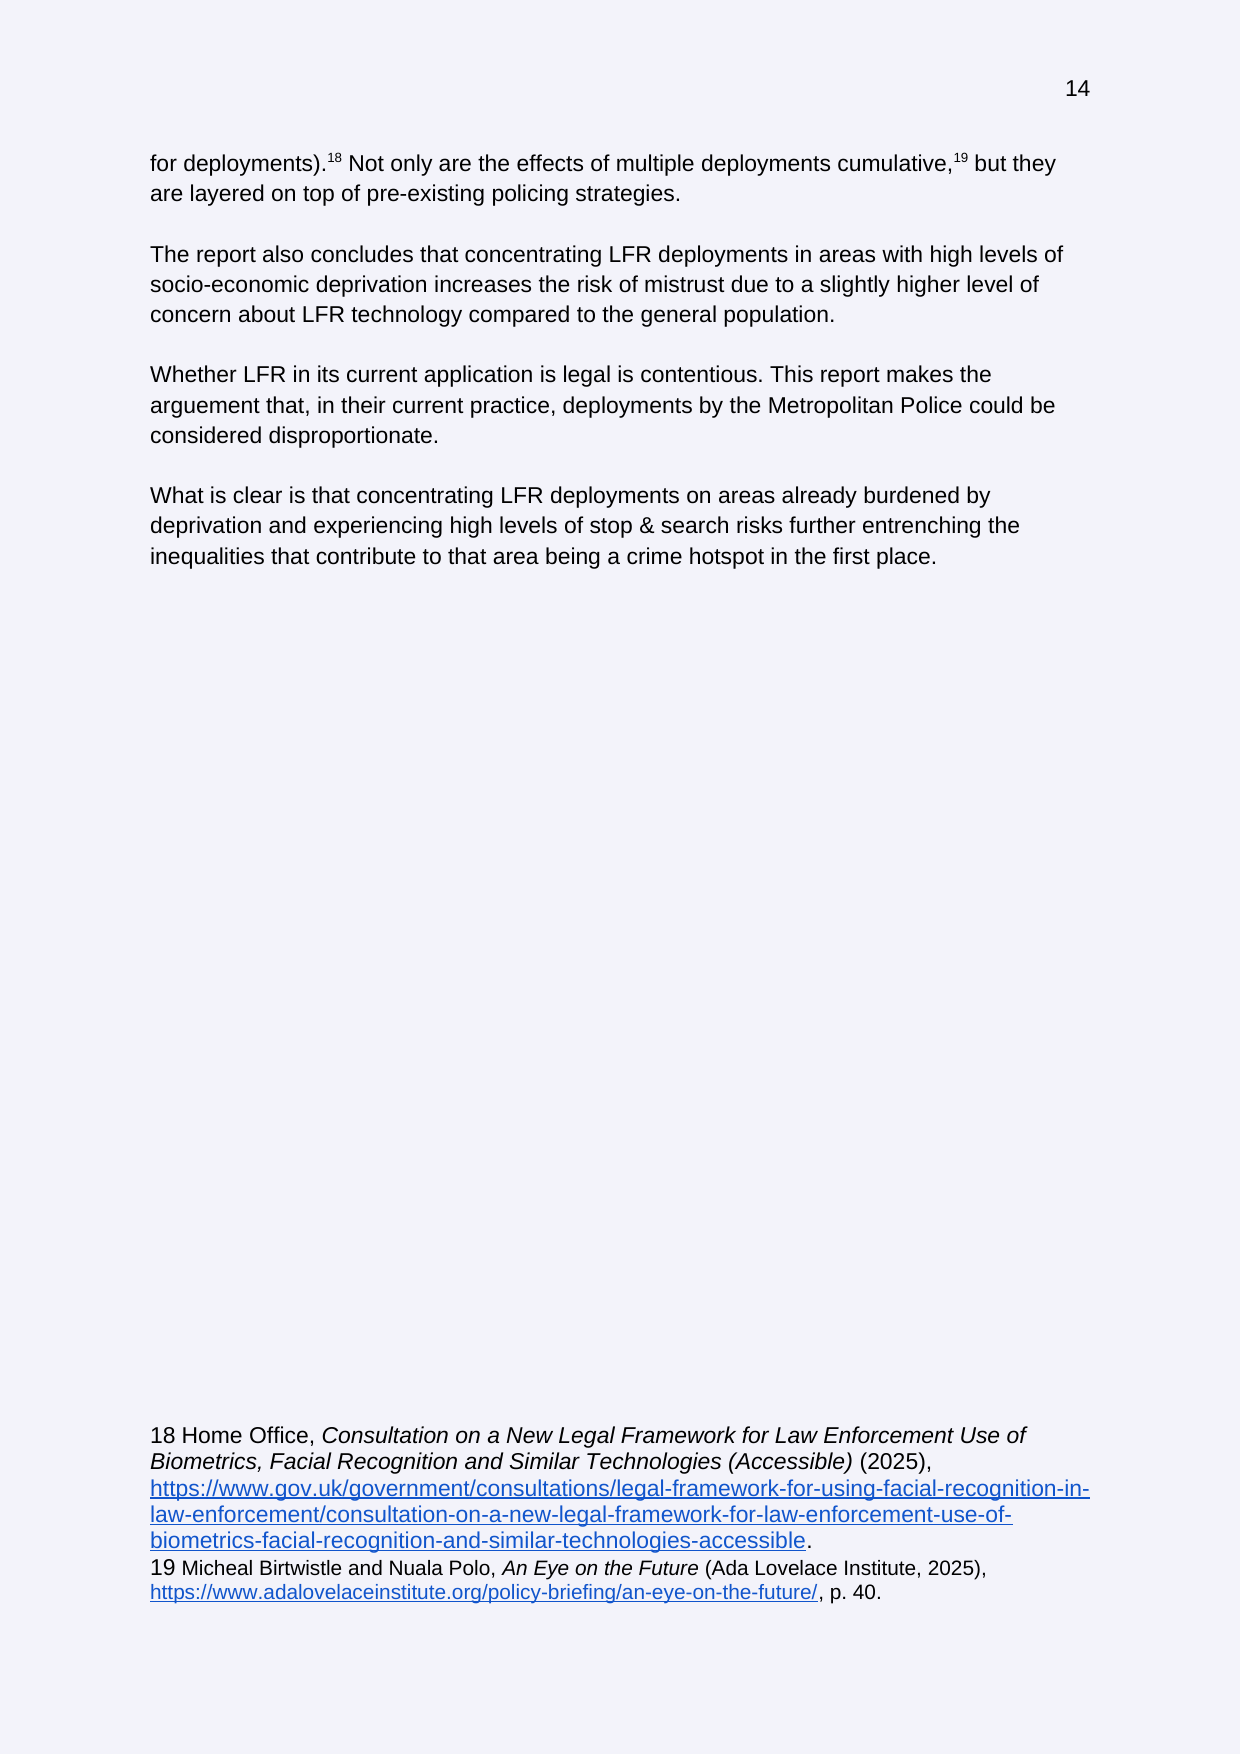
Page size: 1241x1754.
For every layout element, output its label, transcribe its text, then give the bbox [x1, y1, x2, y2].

text The report also concludes that concentrating LFR deployments in areas with high levels of socio-economic deprivation increases the risk of mistrust due to a slightly higher level of concern about LFR technology compared to the general population. [150, 241, 1090, 327]
text What is clear is that concentrating LFR deployments on areas already burdened by deprivation and experiencing high levels of stop & search risks further entrenching the inequalities that contribute to that area being a crime hotspot in the first place. [150, 482, 1090, 569]
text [150, 150, 1090, 207]
text Whether LFR in its current application is legal is contentious. This report makes the arguement that, in their current practice, deployments by the Metropolitan Police could be considered disproportionate. [150, 361, 1090, 448]
